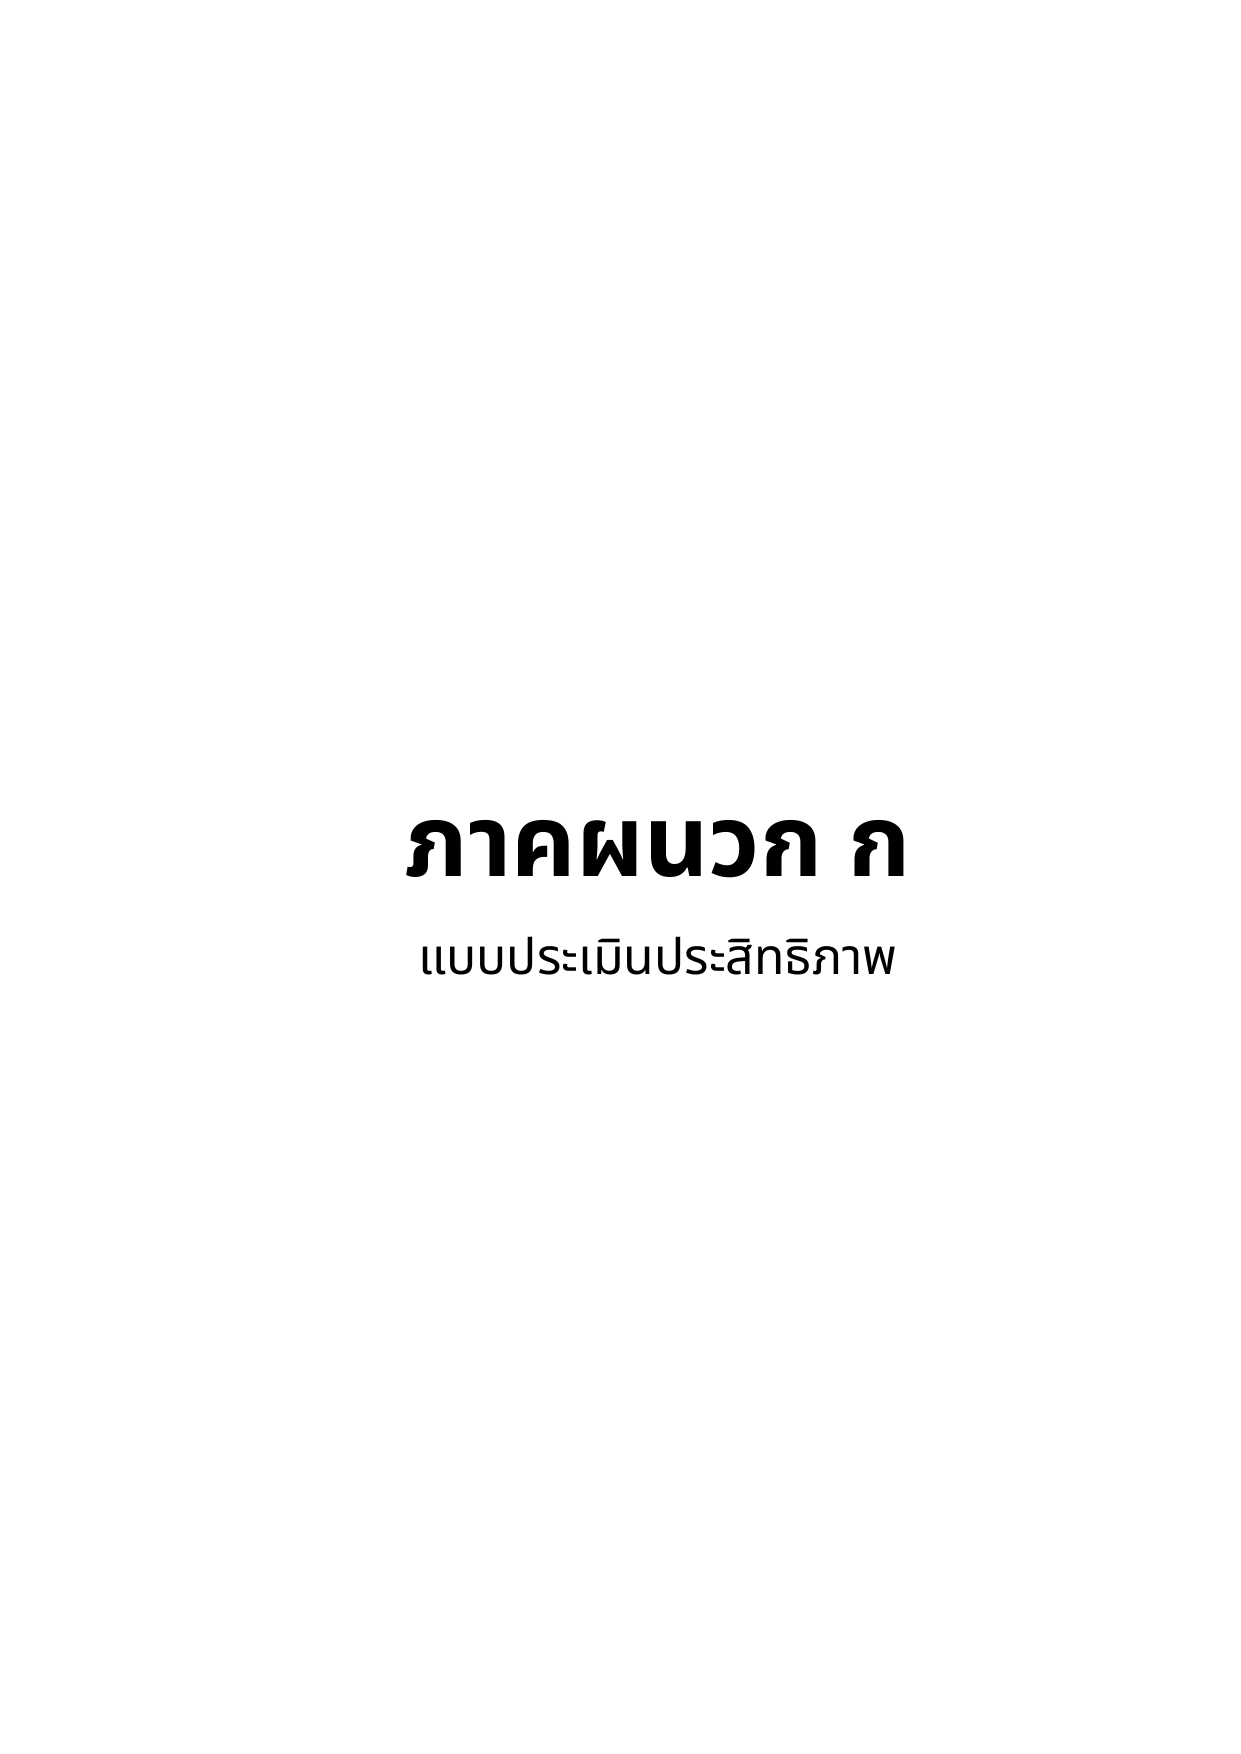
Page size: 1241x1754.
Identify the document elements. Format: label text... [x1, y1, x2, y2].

text ภาคผนวก ก [225, 770, 1090, 921]
text แบบประเมินประสิทธิภาพ [225, 921, 1090, 997]
